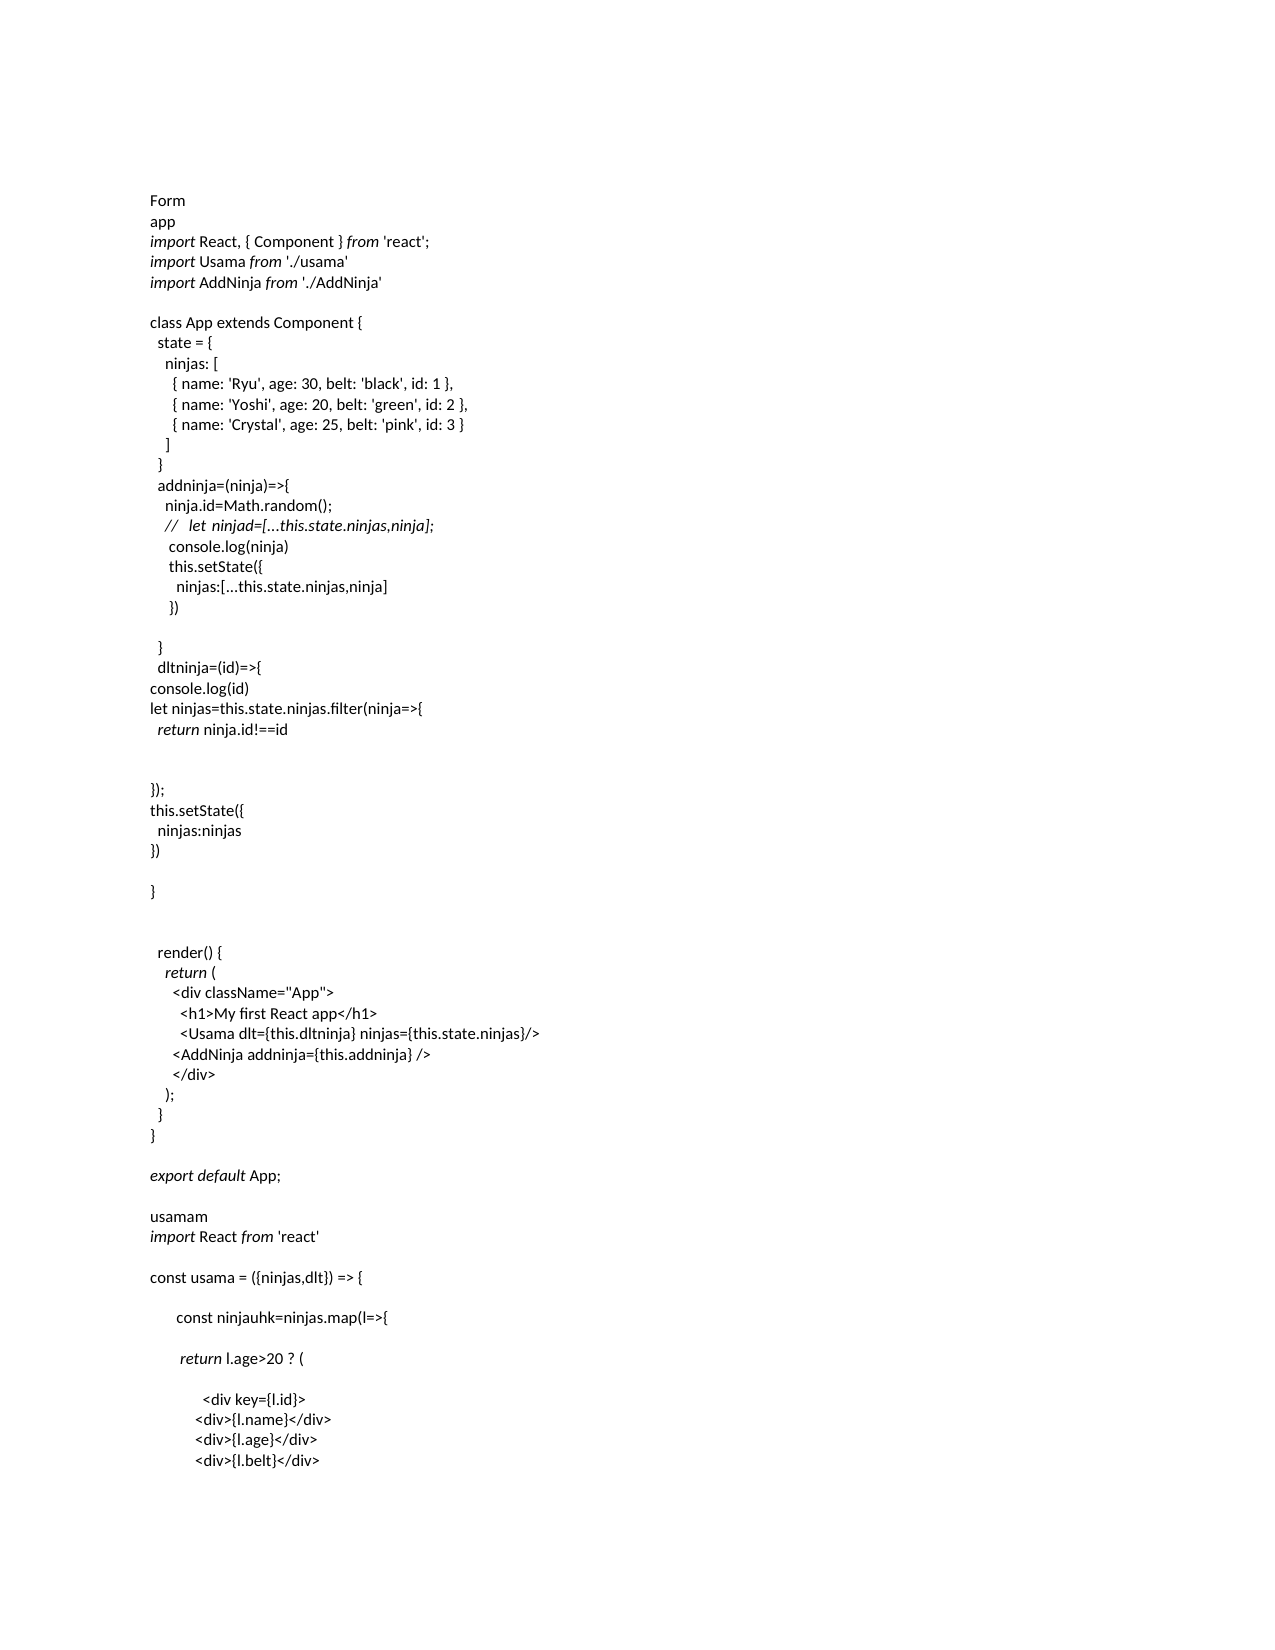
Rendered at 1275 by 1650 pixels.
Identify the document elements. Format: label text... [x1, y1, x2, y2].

text import Usama from './usama' [150, 252, 1125, 272]
text <div>{l.belt}</div> [150, 1450, 1125, 1470]
text } [150, 881, 1125, 902]
text this.setState({ [150, 800, 1125, 820]
text export default App; [150, 1166, 1125, 1186]
text return l.age>20 ? ( [150, 1348, 1125, 1369]
text } [150, 455, 1125, 475]
text Form [150, 191, 1125, 211]
text app [150, 211, 1125, 231]
text ] [150, 434, 1125, 455]
text import AddNinja from './AddNinja' [150, 272, 1125, 292]
text usamam [150, 1206, 1125, 1227]
text <div key={l.id}> [150, 1389, 1125, 1409]
text dltninja=(id)=>{ [150, 658, 1125, 678]
text ninjas:[...this.state.ninjas,ninja] [150, 577, 1125, 597]
text <div className="App"> [150, 983, 1125, 1003]
text } [150, 637, 1125, 658]
text <h1>My first React app</h1> [150, 1003, 1125, 1023]
text }) [150, 597, 1125, 617]
text const ninjauhk=ninjas.map(l=>{ [150, 1308, 1125, 1328]
text <Usama dlt={this.dltninja} ninjas={this.state.ninjas}/> [150, 1023, 1125, 1044]
text import React, { Component } from 'react'; [150, 231, 1125, 252]
text <div>{l.name}</div> [150, 1409, 1125, 1430]
text let ninjas=this.state.ninjas.filter(ninja=>{ [150, 698, 1125, 719]
text // let ninjad=[...this.state.ninjas,ninja]; [150, 516, 1125, 536]
text console.log(ninja) [150, 536, 1125, 556]
text { name: 'Yoshi', age: 20, belt: 'green', id: 2 }, [150, 394, 1125, 414]
text console.log(id) [150, 678, 1125, 698]
text </div> [150, 1064, 1125, 1084]
text return ninja.id!==id [150, 719, 1125, 739]
text ninjas:ninjas [150, 820, 1125, 841]
text import React from 'react' [150, 1227, 1125, 1247]
text render() { [150, 942, 1125, 962]
text this.setState({ [150, 556, 1125, 577]
text ); [150, 1084, 1125, 1105]
text <div>{l.age}</div> [150, 1430, 1125, 1450]
text addninja=(ninja)=>{ [150, 475, 1125, 495]
text { name: 'Crystal', age: 25, belt: 'pink', id: 3 } [150, 414, 1125, 434]
text }) [150, 841, 1125, 861]
text { name: 'Ryu', age: 30, belt: 'black', id: 1 }, [150, 373, 1125, 394]
text ninja.id=Math.random(); [150, 495, 1125, 516]
text <AddNinja addninja={this.addninja} /> [150, 1044, 1125, 1064]
text class App extends Component { [150, 312, 1125, 333]
text } [150, 1125, 1125, 1145]
text } [150, 1105, 1125, 1125]
text state = { [150, 333, 1125, 353]
text }); [150, 780, 1125, 800]
text ninjas: [ [150, 353, 1125, 373]
text return ( [150, 962, 1125, 983]
text const usama = ({ninjas,dlt}) => { [150, 1267, 1125, 1287]
